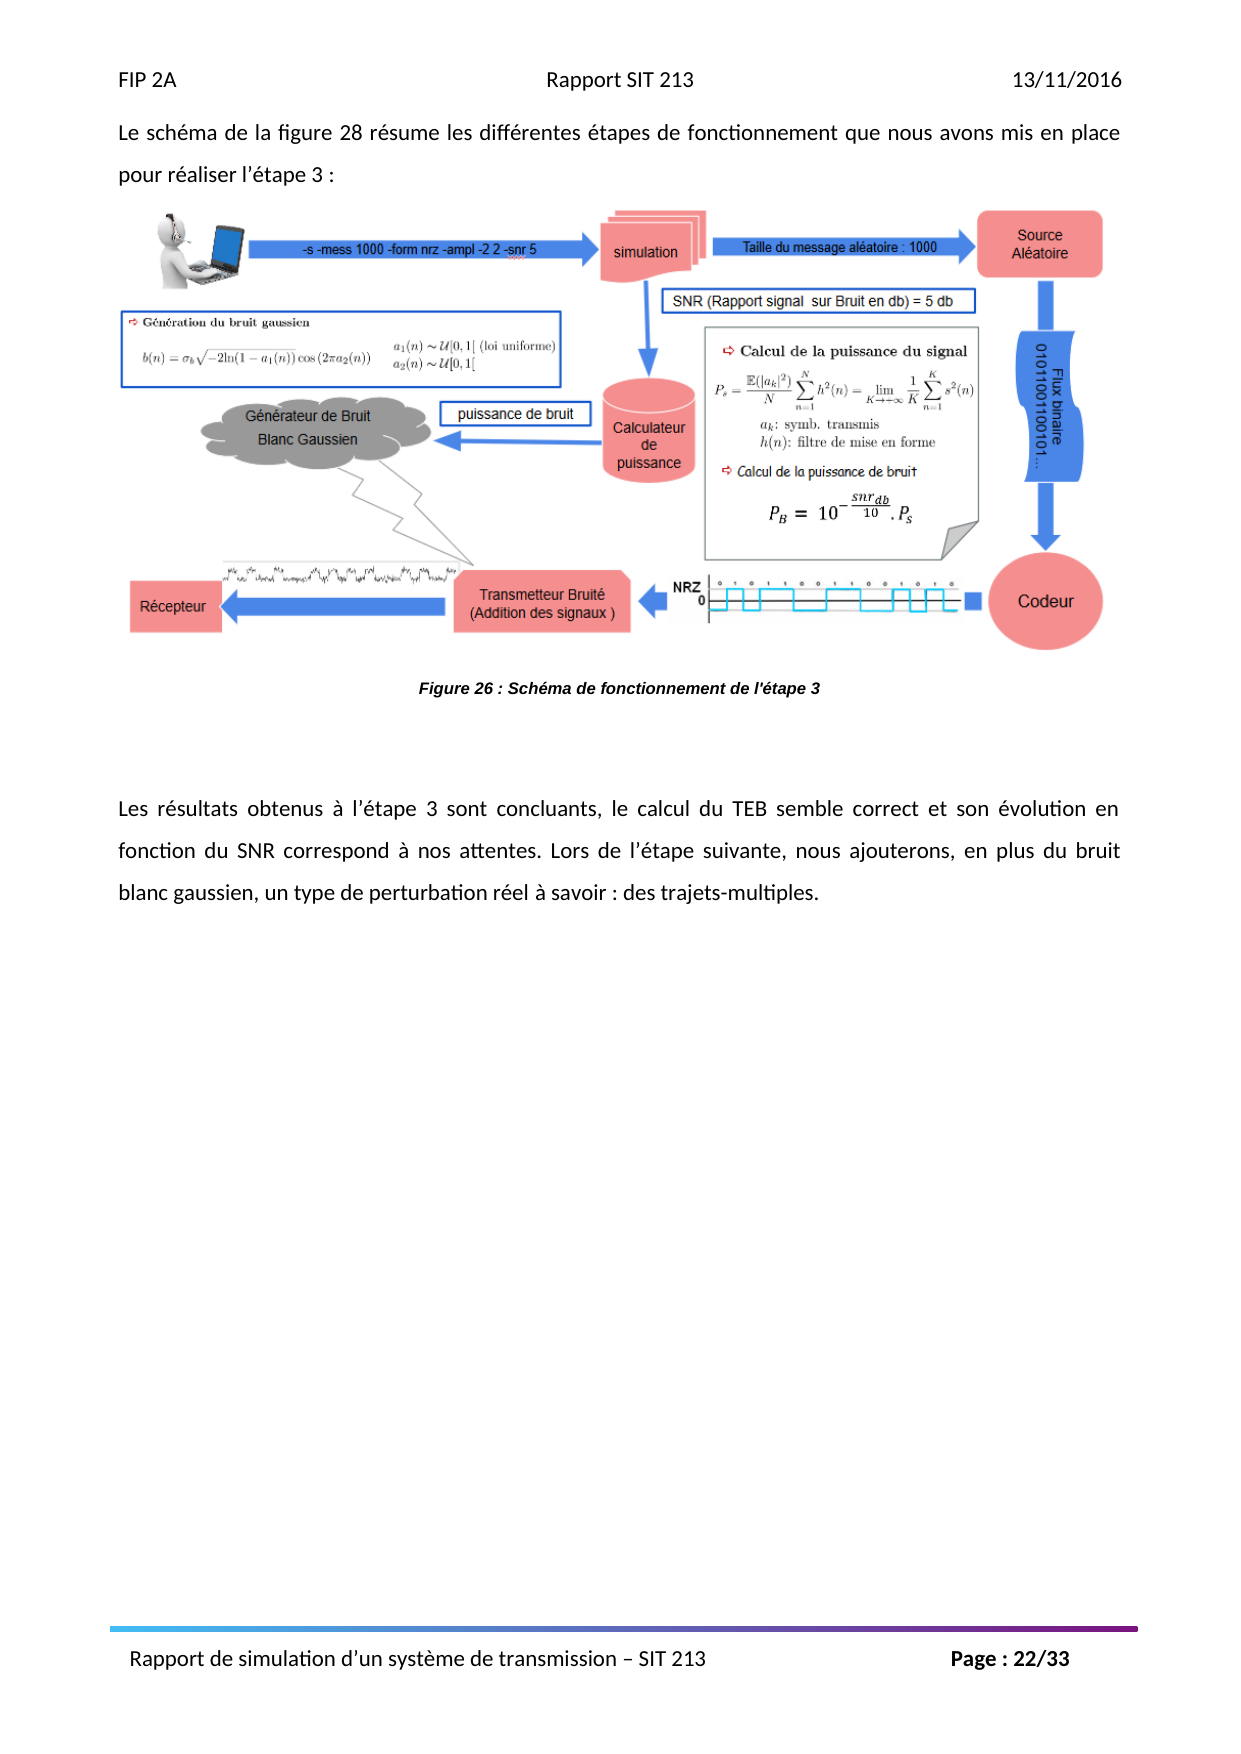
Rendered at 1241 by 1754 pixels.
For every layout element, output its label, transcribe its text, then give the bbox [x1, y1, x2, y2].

text Les résultats obtenus à l’étape 3 sont concluants, le calcul du TEB semble correct et son évolution en fonction du SNR correspond à nos attentes. Lors de l’étape suivante, nous ajouterons, en plus du bruit blanc gaussien, un type de perturbation réel à savoir : des trajets-multiples. [118, 794, 1122, 906]
text Le schéma de la figure 28 résume les différentes étapes de fonctionnement que nous avons mis en place pour réaliser l’étape 3 : [118, 118, 1122, 188]
picture [118, 202, 1123, 652]
